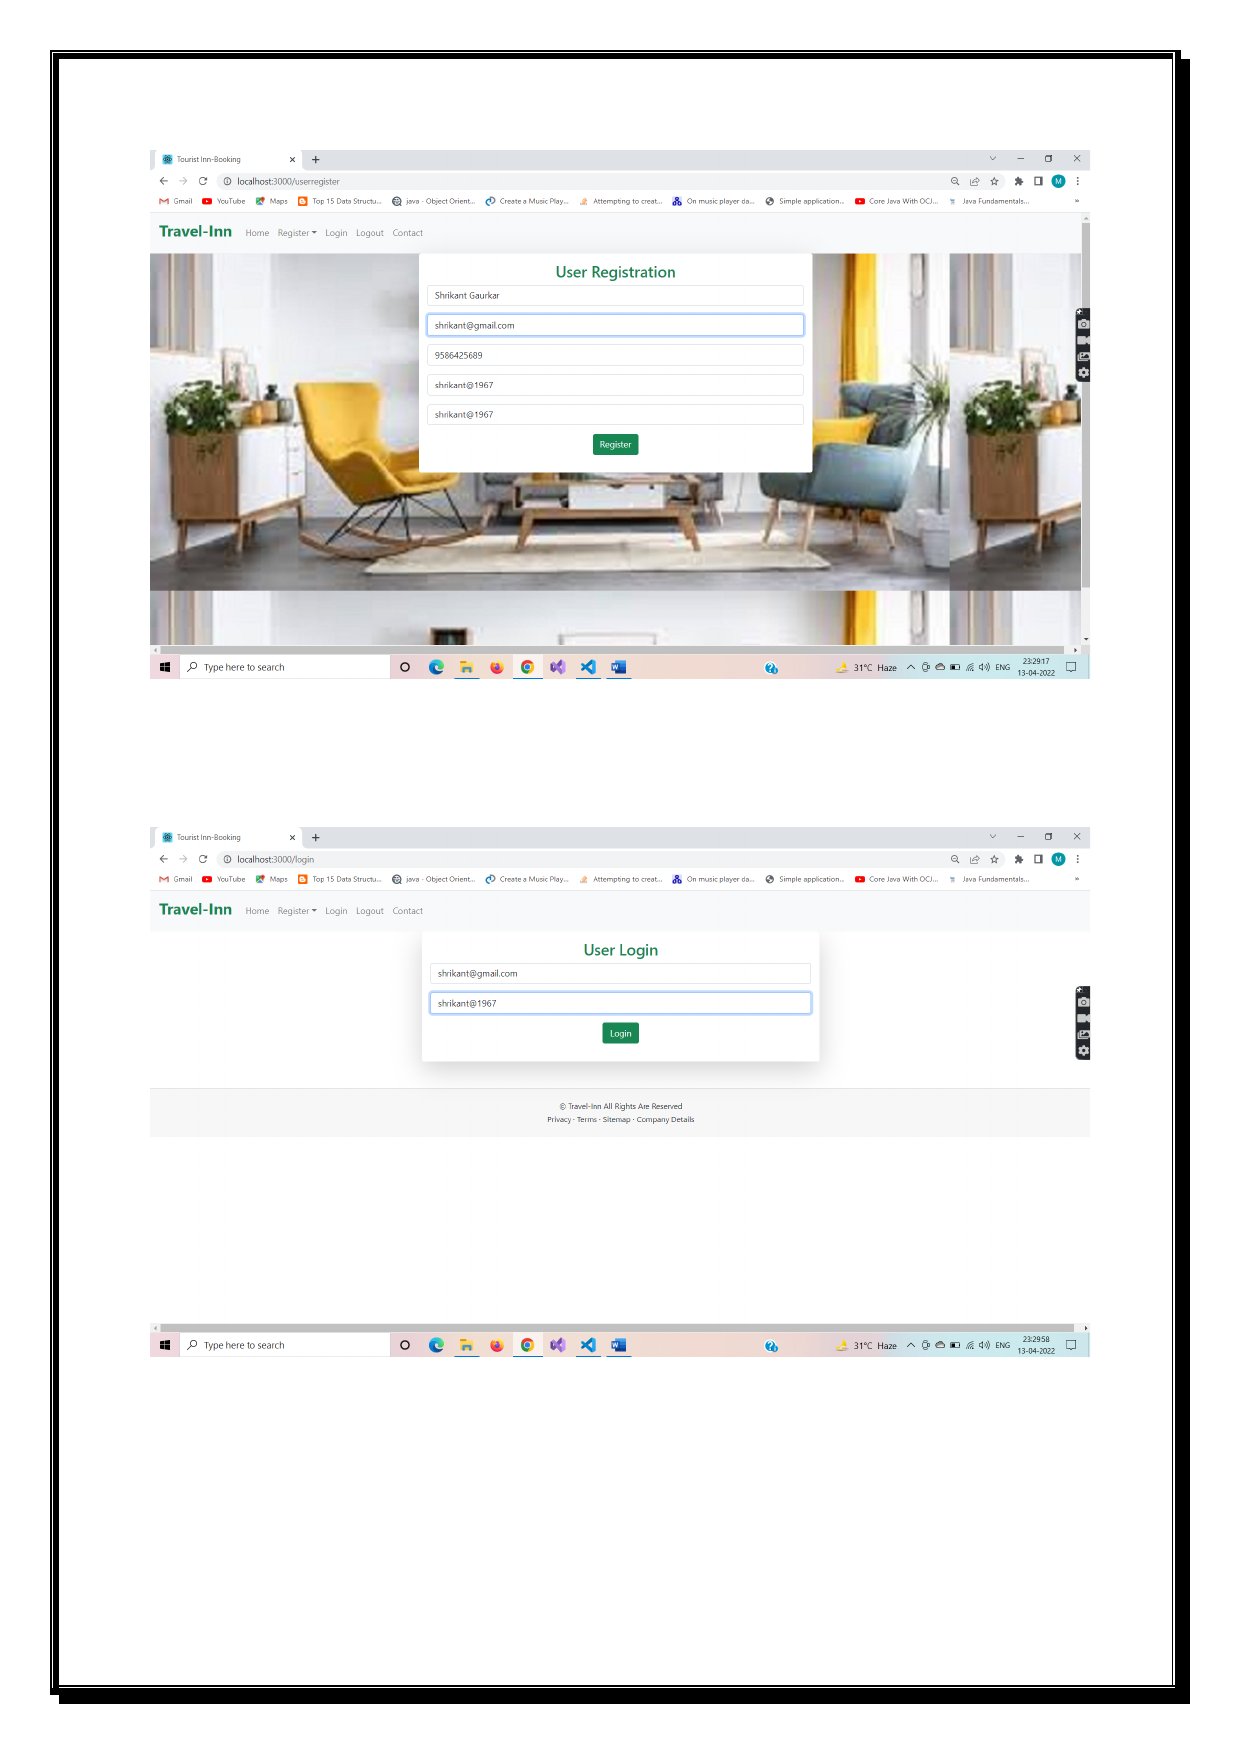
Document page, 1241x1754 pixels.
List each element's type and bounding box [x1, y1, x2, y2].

picture [150, 827, 1091, 1357]
picture [150, 150, 1091, 679]
